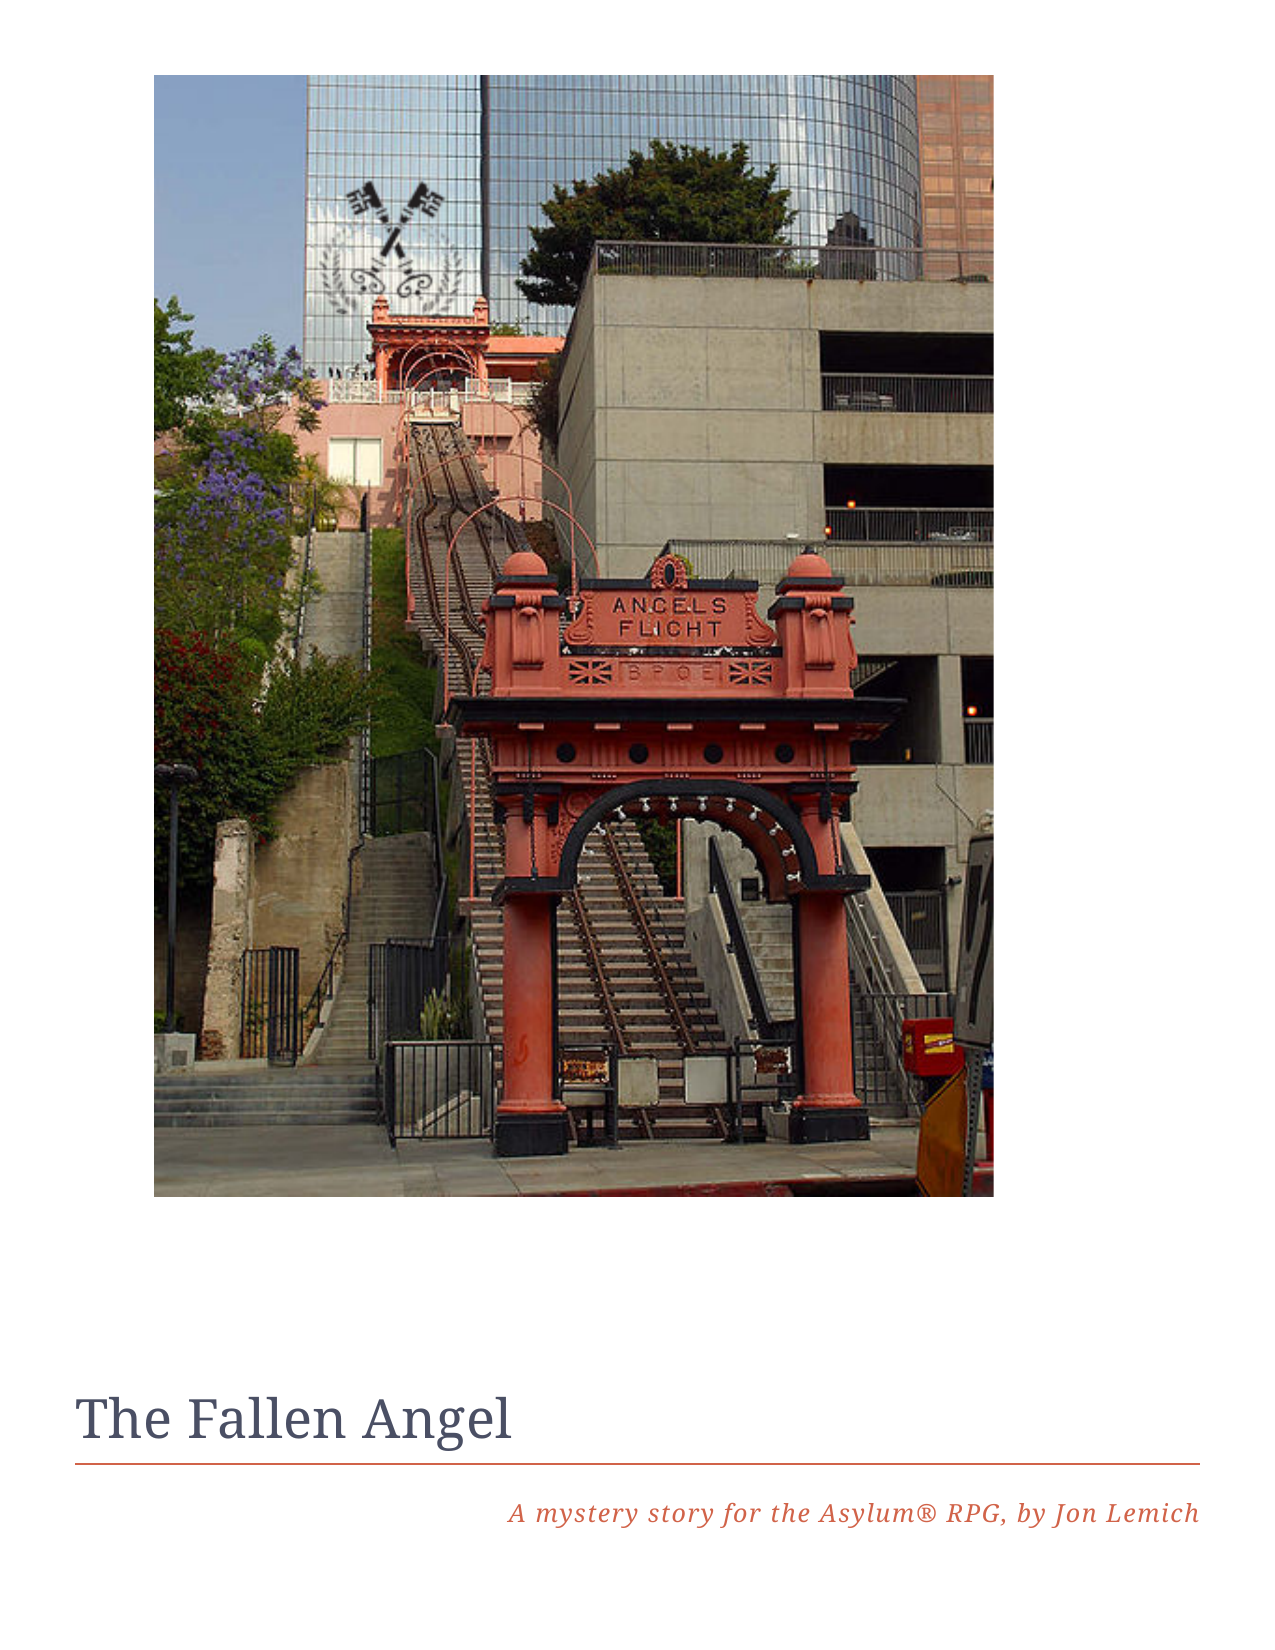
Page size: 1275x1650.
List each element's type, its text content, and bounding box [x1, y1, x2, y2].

picture [154, 75, 994, 1197]
title The Fallen Angel [75, 1381, 1200, 1463]
subtitle A mystery story for the Asylum® RPG, by Jon Lemich [75, 1496, 1200, 1530]
